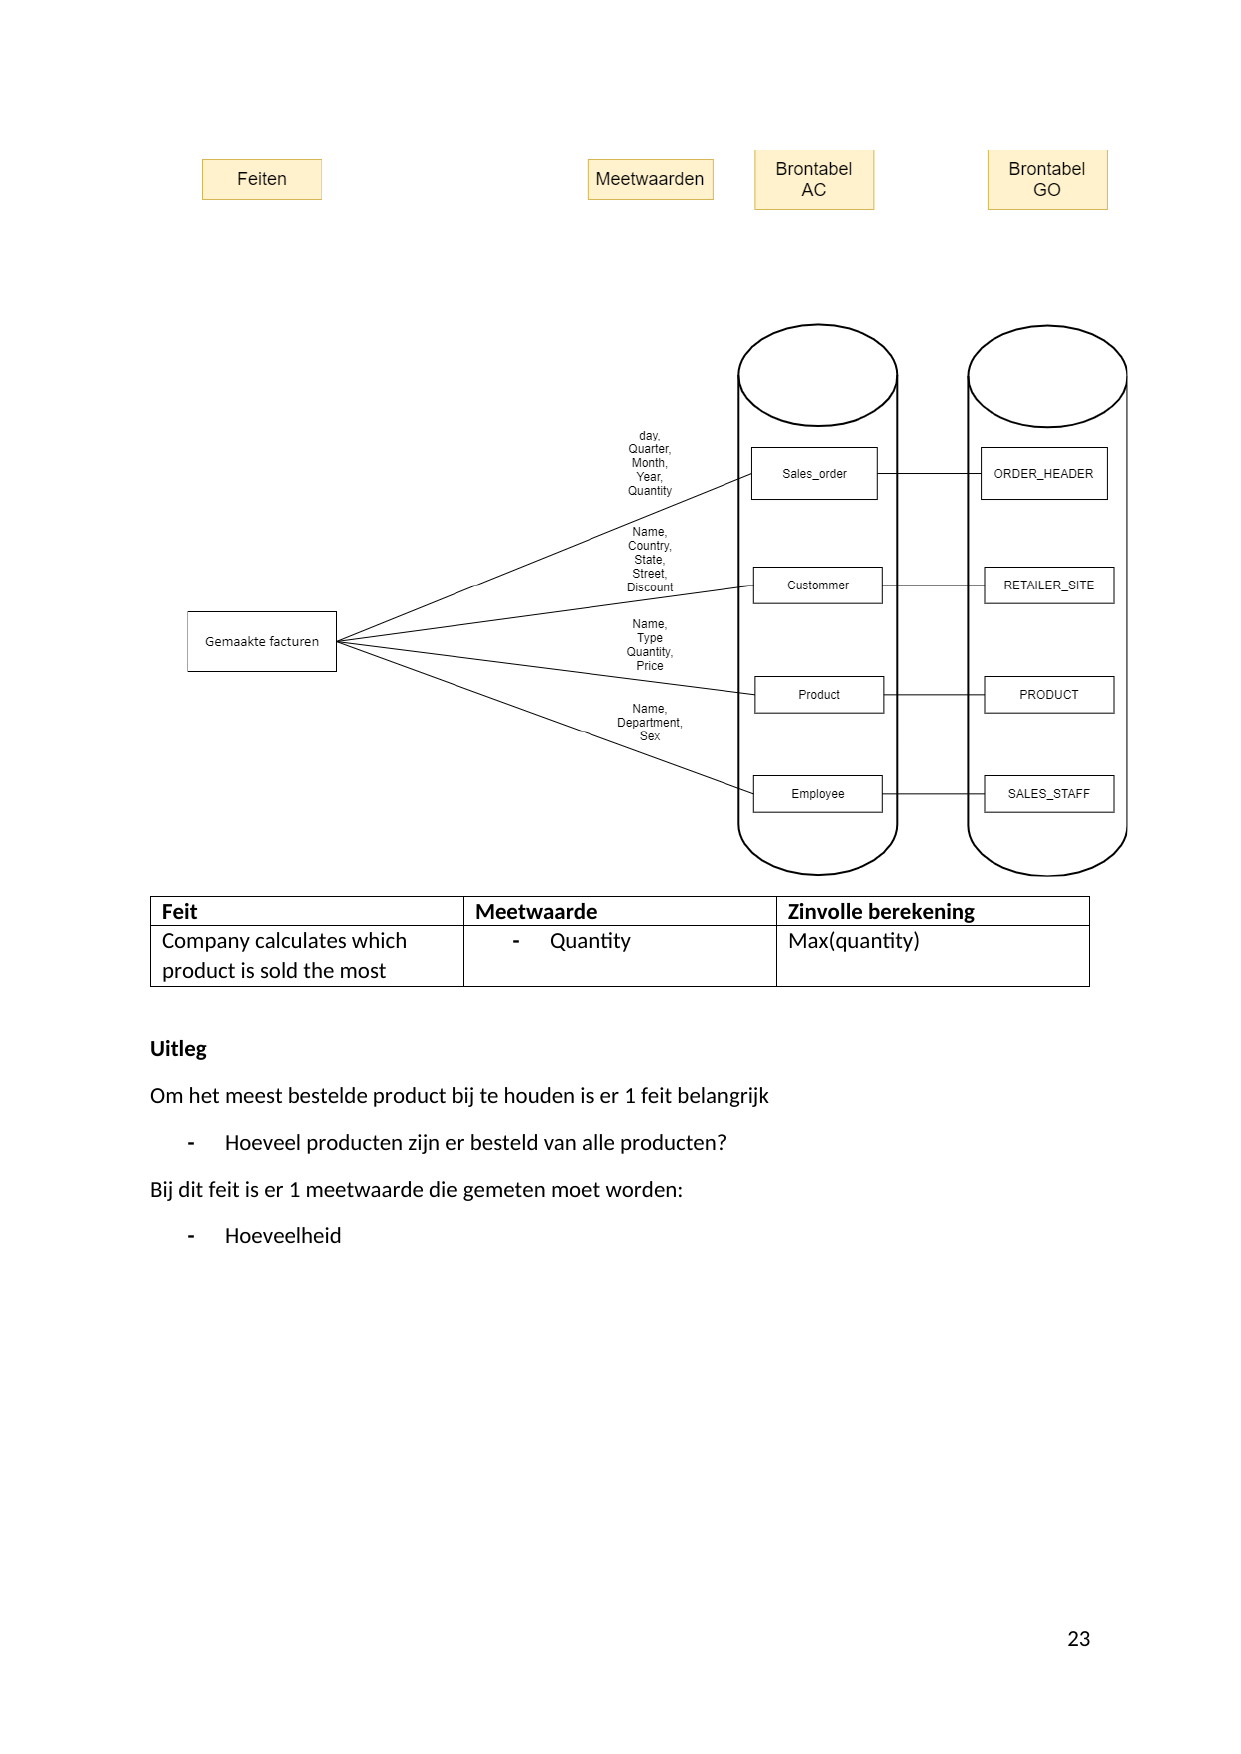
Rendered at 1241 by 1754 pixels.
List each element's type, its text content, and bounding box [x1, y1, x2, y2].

list Hoeveel producten zijn er besteld van alle producten? [187, 1128, 1090, 1156]
table_cell Company calculates which product is sold the most [151, 926, 463, 986]
list Hoeveelheid [187, 1222, 1090, 1250]
text Uitleg [150, 1034, 1090, 1062]
text Bij dit feit is er 1 meetwaarde die gemeten moet worden: [150, 1175, 1090, 1203]
picture [187, 150, 1128, 877]
table_header Meetwaarde [464, 897, 776, 925]
table_header Zinvolle berekening [777, 897, 1089, 925]
table_cell Max(quantity) [777, 926, 1089, 986]
text Om het meest bestelde product bij te houden is er 1 feit belangrijk [150, 1081, 1090, 1109]
table_header Feit [151, 897, 463, 925]
table_cell Quantity [464, 926, 776, 986]
